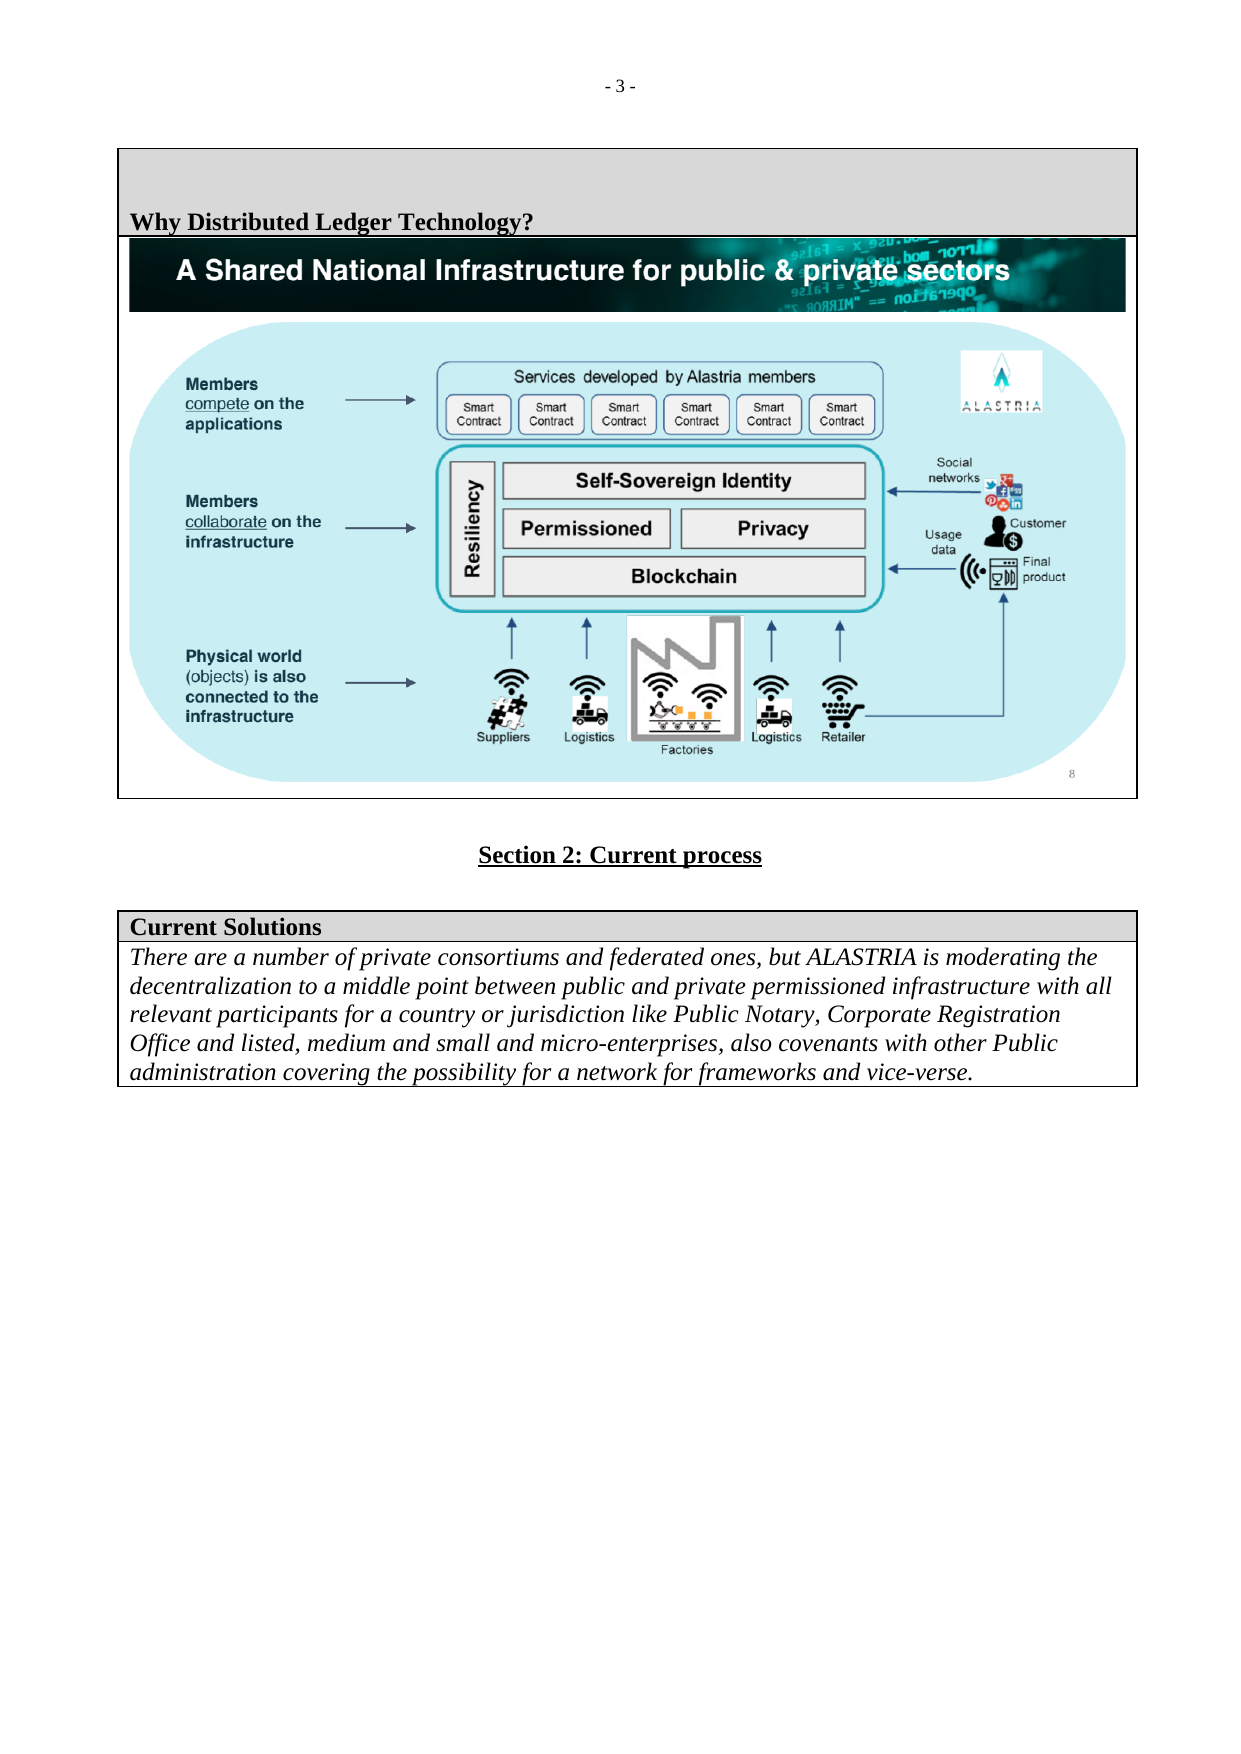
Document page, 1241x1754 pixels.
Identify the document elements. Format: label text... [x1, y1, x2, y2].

table_header Current Solutions [119, 912, 1136, 941]
table_cell [119, 237, 129, 797]
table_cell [119, 149, 1136, 235]
text Section 2: Current process [118, 840, 1122, 869]
table_cell There are a number of private consortiums and federated ones, but ALASTRIA is moderating the decentralization to a middle point between public and private permissioned infrastructure with all relevant participants for a country or jurisdiction like Public Notary, Corporate Registration Office and listed, medium and small and micro-enterprises, also covenants with other Public administration covering the possibility for a network for frameworks and vice-verse. [119, 942, 1136, 1086]
table_cell [1126, 237, 1136, 797]
